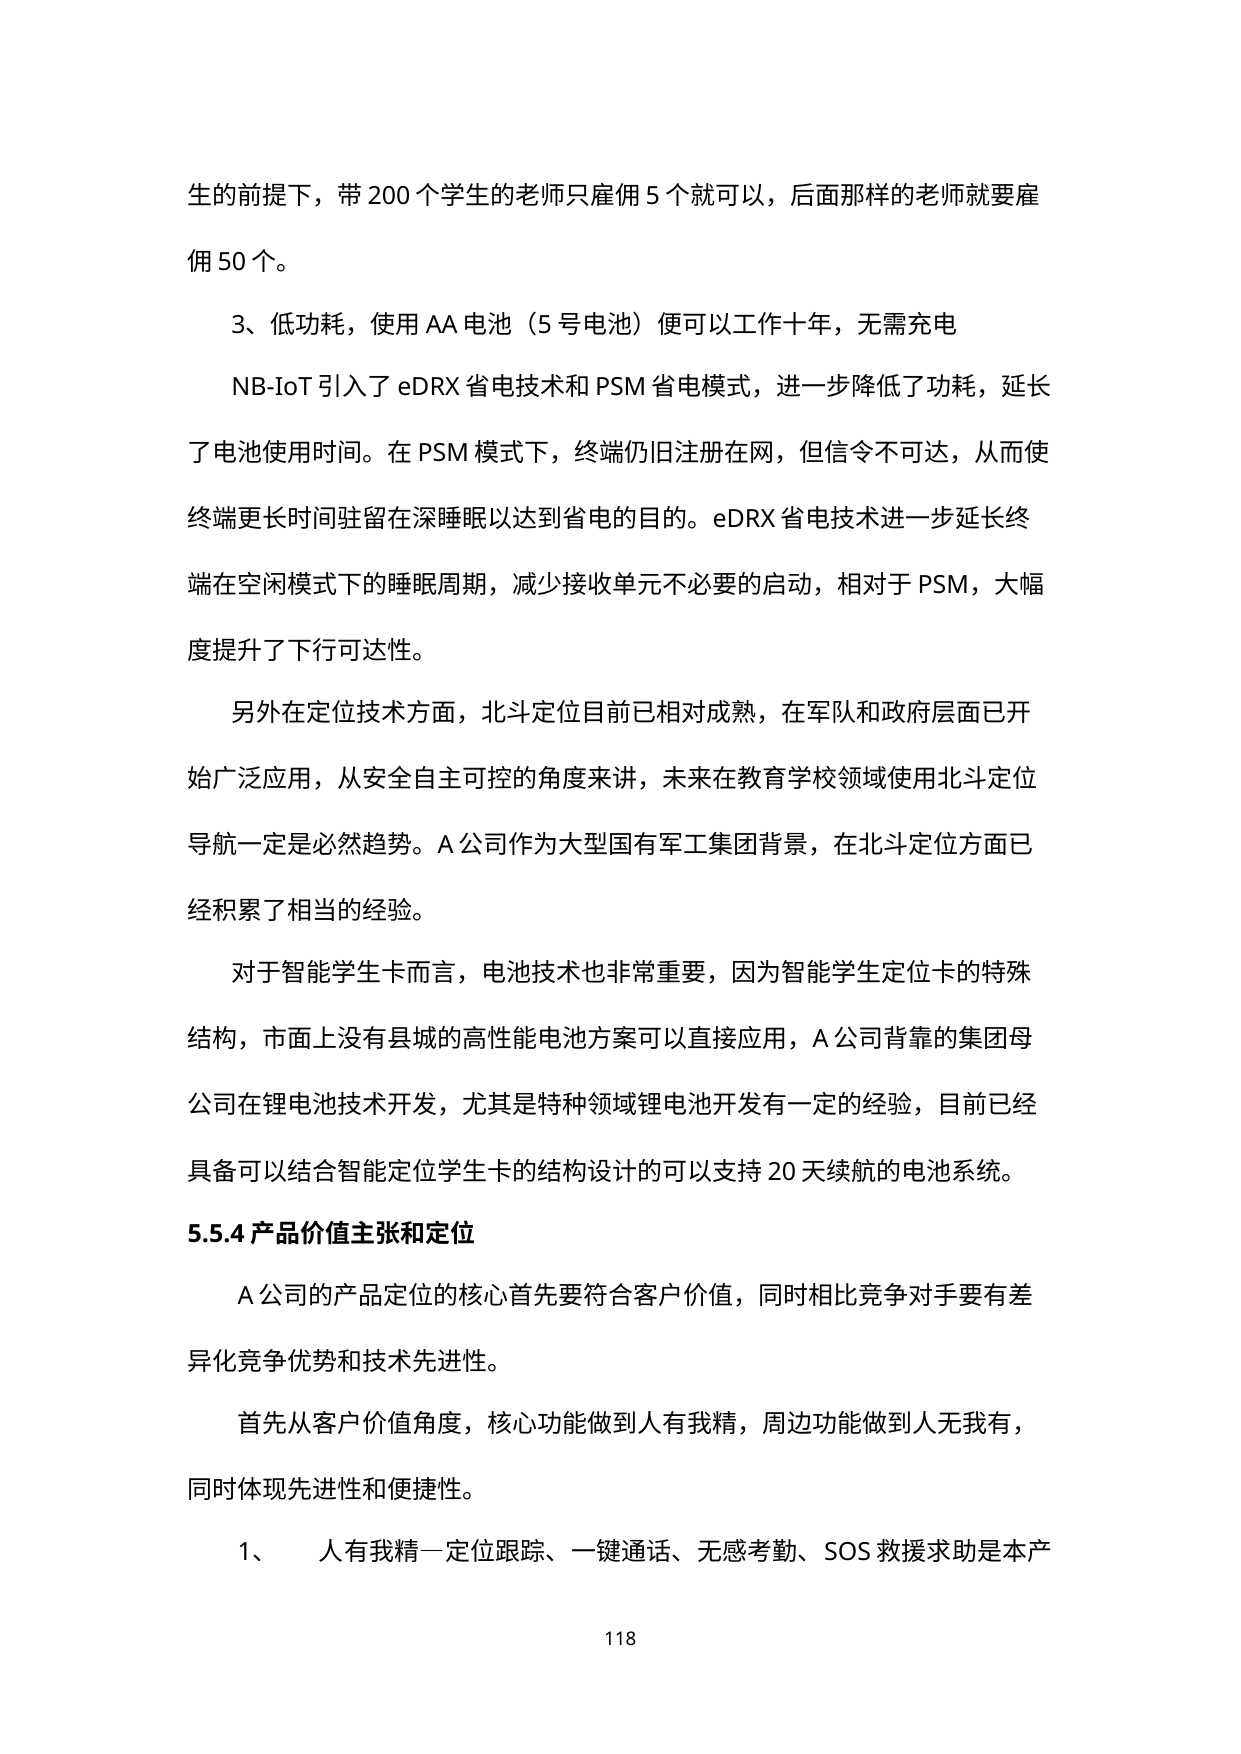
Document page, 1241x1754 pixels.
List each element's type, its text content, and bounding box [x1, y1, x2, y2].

text 3、低功耗，使用AA电池（5号电池）便可以工作十年，无需充电 [187, 300, 1053, 344]
text NB-IoT引入了eDRX省电技术和PSM省电模式，进一步降低了功耗，延长了电池使用时间。在PSM模式下，终端仍旧注册在网，但信令不可达，从而使终端更长时间驻留在深睡眠以达到省电的目的。eDRX省电技术进一步延长终端在空闲模式下的睡眠周期，减少接收单元不必要的启动，相对于PSM，大幅度提升了下行可达性。 [187, 362, 1053, 671]
text 另外在定位技术方面，北斗定位目前已相对成熟，在军队和政府层面已开始广泛应用，从安全自主可控的角度来讲，未来在教育学校领域使用北斗定位导航一定是必然趋势。A公司作为大型国有军工集团背景，在北斗定位方面已经积累了相当的经验。 [187, 689, 1053, 931]
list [237, 1528, 1053, 1572]
text 对于智能学生卡而言，电池技术也非常重要，因为智能学生定位卡的特殊结构，市面上没有县城的高性能电池方案可以直接应用，A公司背靠的集团母公司在锂电池技术开发，尤其是特种领域锂电池开发有一定的经验，目前已经具备可以结合智能定位学生卡的结构设计的可以支持20天续航的电池系统。 [187, 949, 1053, 1191]
text A公司的产品定位的核心首先要符合客户价值，同时相比竞争对手要有差异化竞争优势和技术先进性。 [187, 1272, 1053, 1382]
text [187, 172, 1053, 282]
text 首先从客户价值角度，核心功能做到人有我精，周边功能做到人无我有，同时体现先进性和便捷性。 [187, 1400, 1053, 1510]
text 5.5.4产品价值主张和定位 [187, 1209, 1053, 1253]
